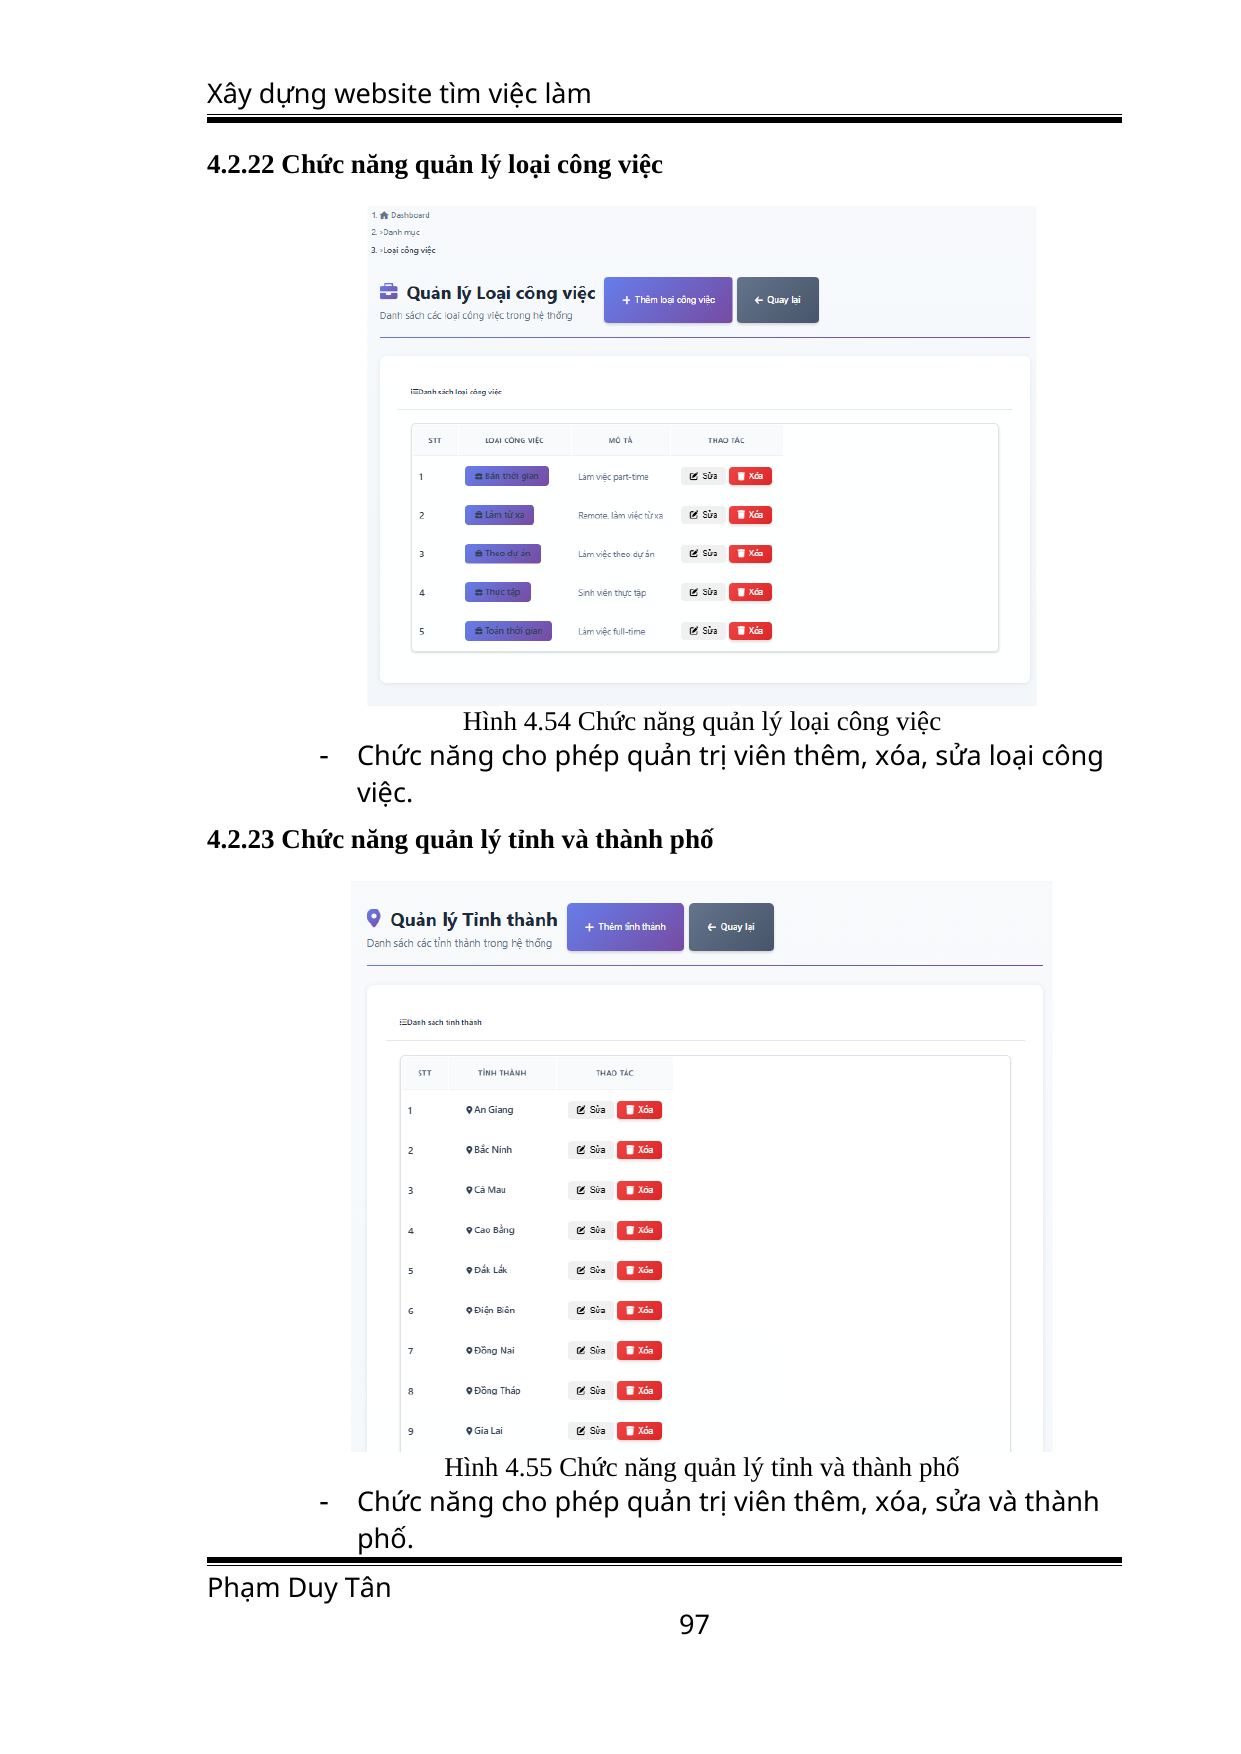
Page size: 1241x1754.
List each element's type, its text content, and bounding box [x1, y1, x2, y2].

list Chức năng cho phép quản trị viên thêm, xóa, sửa loại công việc. [319, 736, 1122, 810]
picture [351, 881, 1053, 1452]
subtitle Chức năng quản lý loại công việc [207, 148, 1122, 179]
list Chức năng cho phép quản trị viên thêm, xóa, sửa và thành phố. [319, 1483, 1122, 1556]
subtitle Chức năng quản lý tỉnh và thành phố [207, 823, 1122, 854]
picture [367, 206, 1037, 706]
